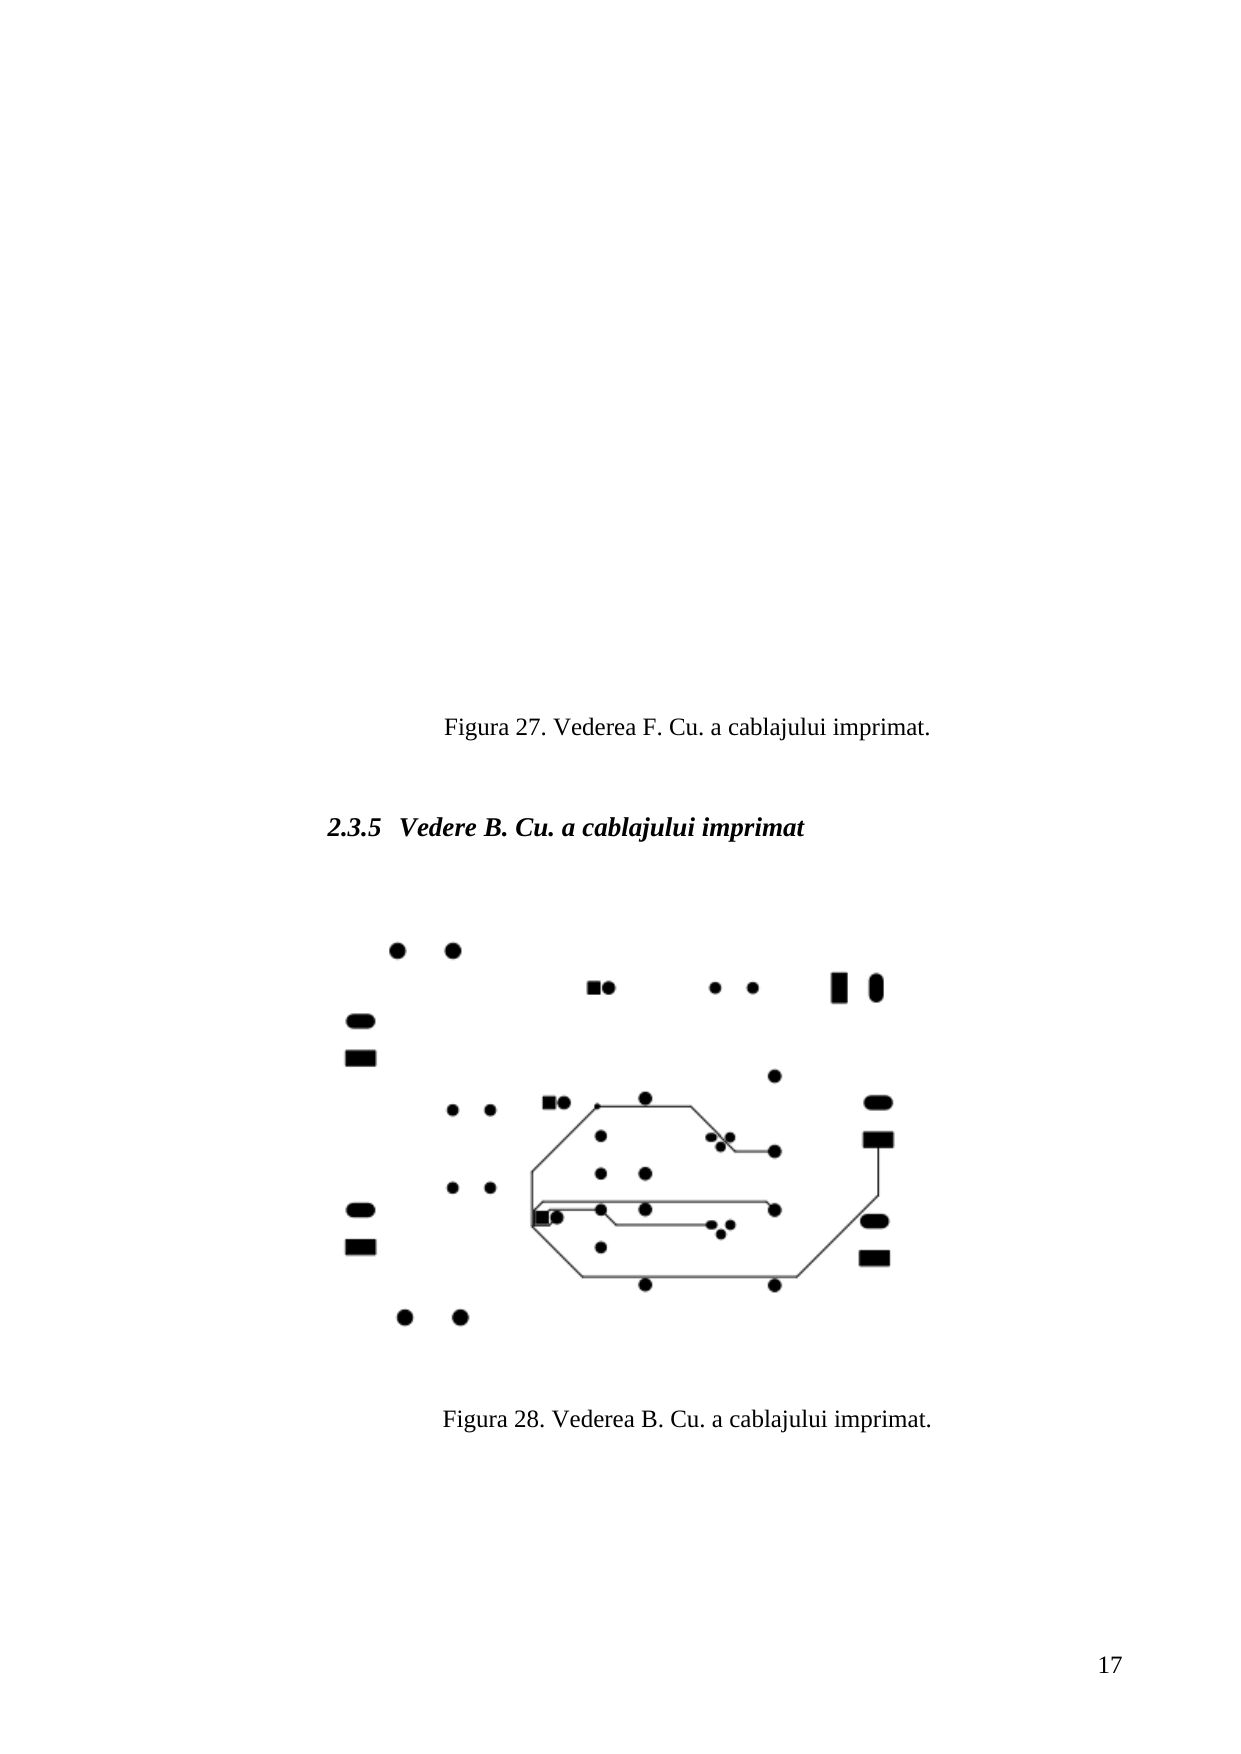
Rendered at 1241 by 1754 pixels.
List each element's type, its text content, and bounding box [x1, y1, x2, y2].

text Figura 27. Vederea F. Cu. a cablajului imprimat. [177, 712, 1122, 740]
subtitle Vedere B. Cu. a cablajului imprimat [252, 811, 1122, 842]
text Figura 28. Vederea B. Cu. a cablajului imprimat. [177, 1404, 1122, 1433]
picture [252, 901, 1006, 1396]
